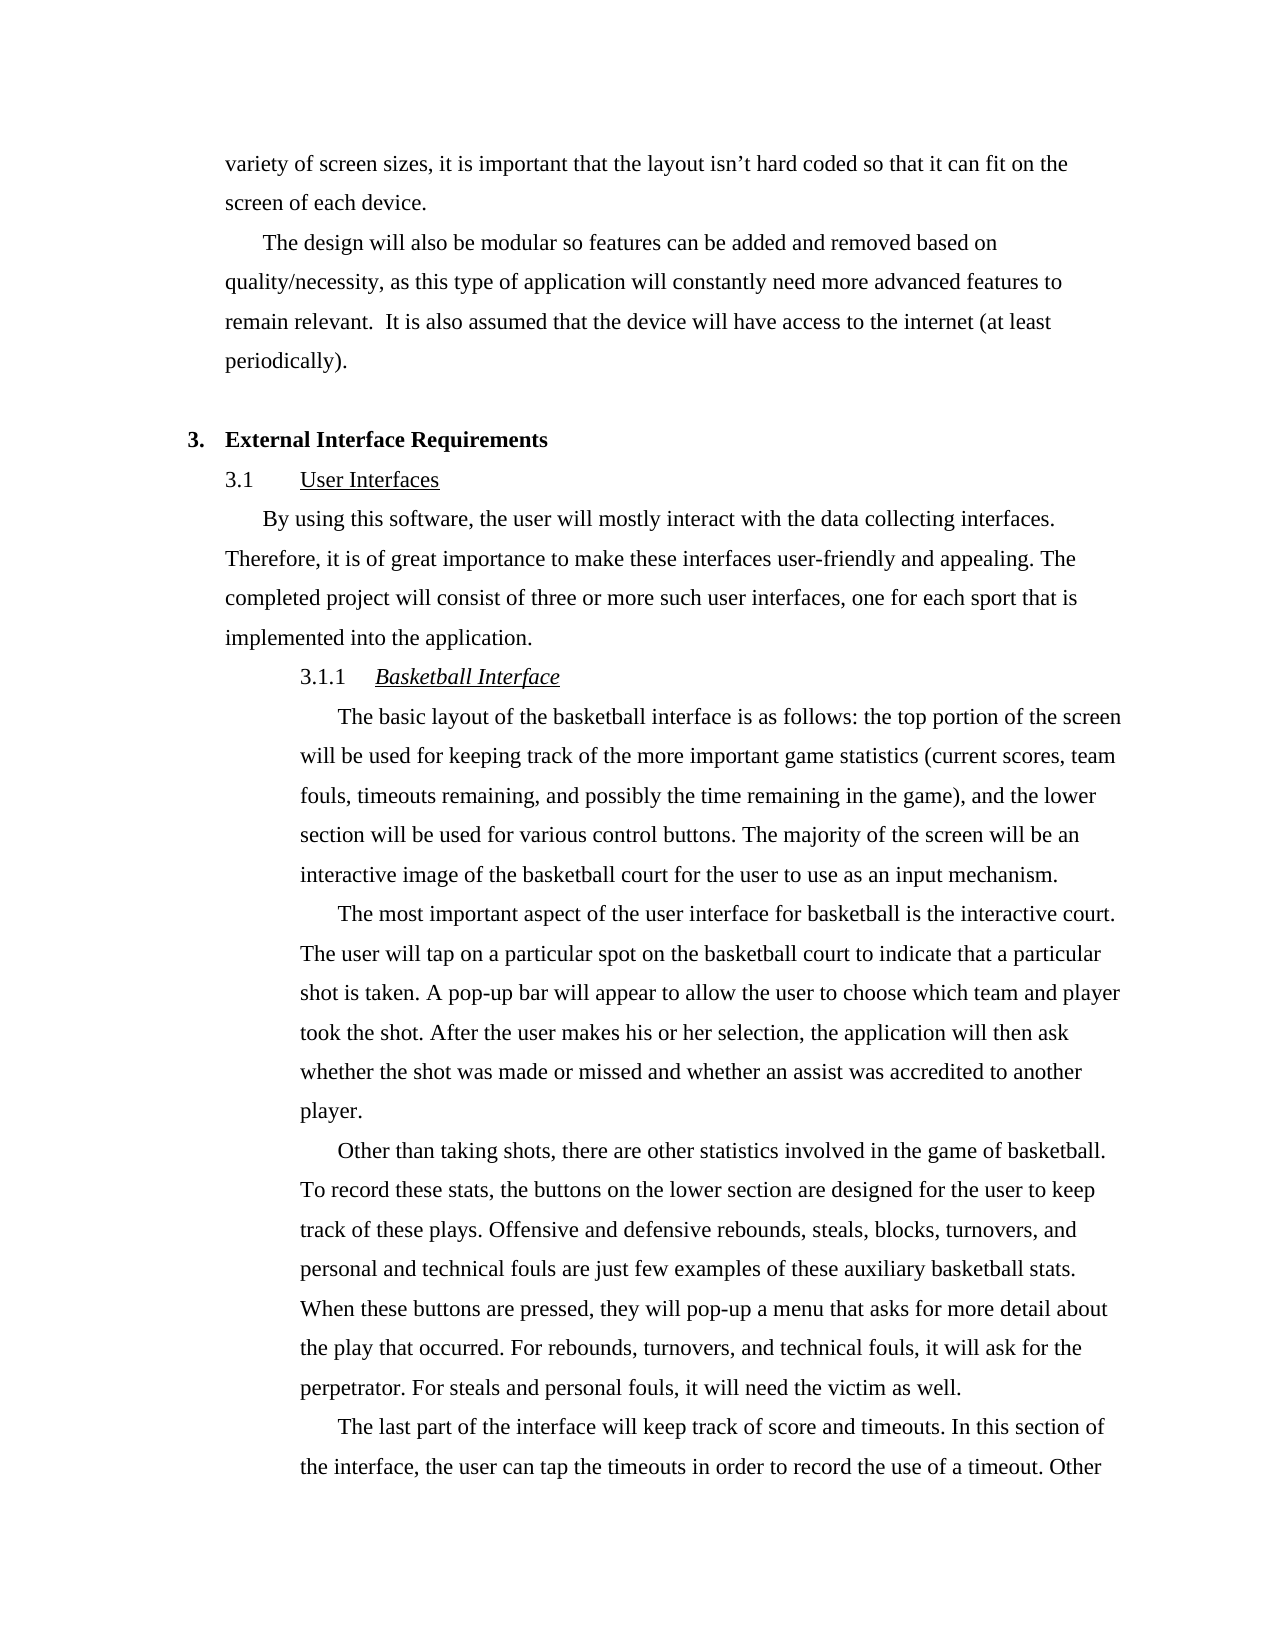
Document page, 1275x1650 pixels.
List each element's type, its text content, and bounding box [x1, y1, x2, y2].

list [225, 150, 1125, 216]
list By using this software, the user will mostly interact with the data collecting interfaces. Therefore, it is of great importance to make these interfaces user-friendly and appealing. The completed project will consist of three or more such user interfaces, one for each sport that is implemented into the application. [225, 505, 1125, 650]
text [300, 1413, 1125, 1479]
list 3.1 User Interfaces [225, 466, 1125, 492]
list 3.1.1 Basketball Interface [225, 663, 1125, 689]
list The design will also be modular so features can be added and removed based on quality/necessity, as this type of application will constantly need more advanced features to remain relevant. It is also assumed that the device will have access to the internet (at least periodically). [225, 229, 1125, 374]
text Other than taking shots, there are other statistics involved in the game of basketball. To record these stats, the buttons on the lower section are designed for the user to keep track of these plays. Offensive and defensive rebounds, steals, blocks, turnovers, and personal and technical fouls are just few examples of these auxiliary basketball stats. When these buttons are pressed, they will pop-up a menu that asks for more detail about the play that occurred. For rebounds, turnovers, and technical fouls, it will ask for the perpetrator. For steals and personal fouls, it will need the victim as well. [300, 1137, 1125, 1400]
list External Interface Requirements [187, 426, 1125, 453]
text The most important aspect of the user interface for basketball is the interactive court. The user will tap on a particular spot on the basketball court to indicate that a particular shot is taken. A pop-up bar will appear to allow the user to choose which team and player took the shot. After the user makes his or her selection, the application will then ask whether the shot was made or missed and whether an assist was accredited to another player. [300, 900, 1125, 1124]
text The basic layout of the basketball interface is as follows: the top portion of the screen will be used for keeping track of the more important game statistics (current scores, team fouls, timeouts remaining, and possibly the time remaining in the game), and the lower section will be used for various control buttons. The majority of the screen will be an interactive image of the basketball court for the user to use as an input mechanism. [300, 703, 1125, 887]
